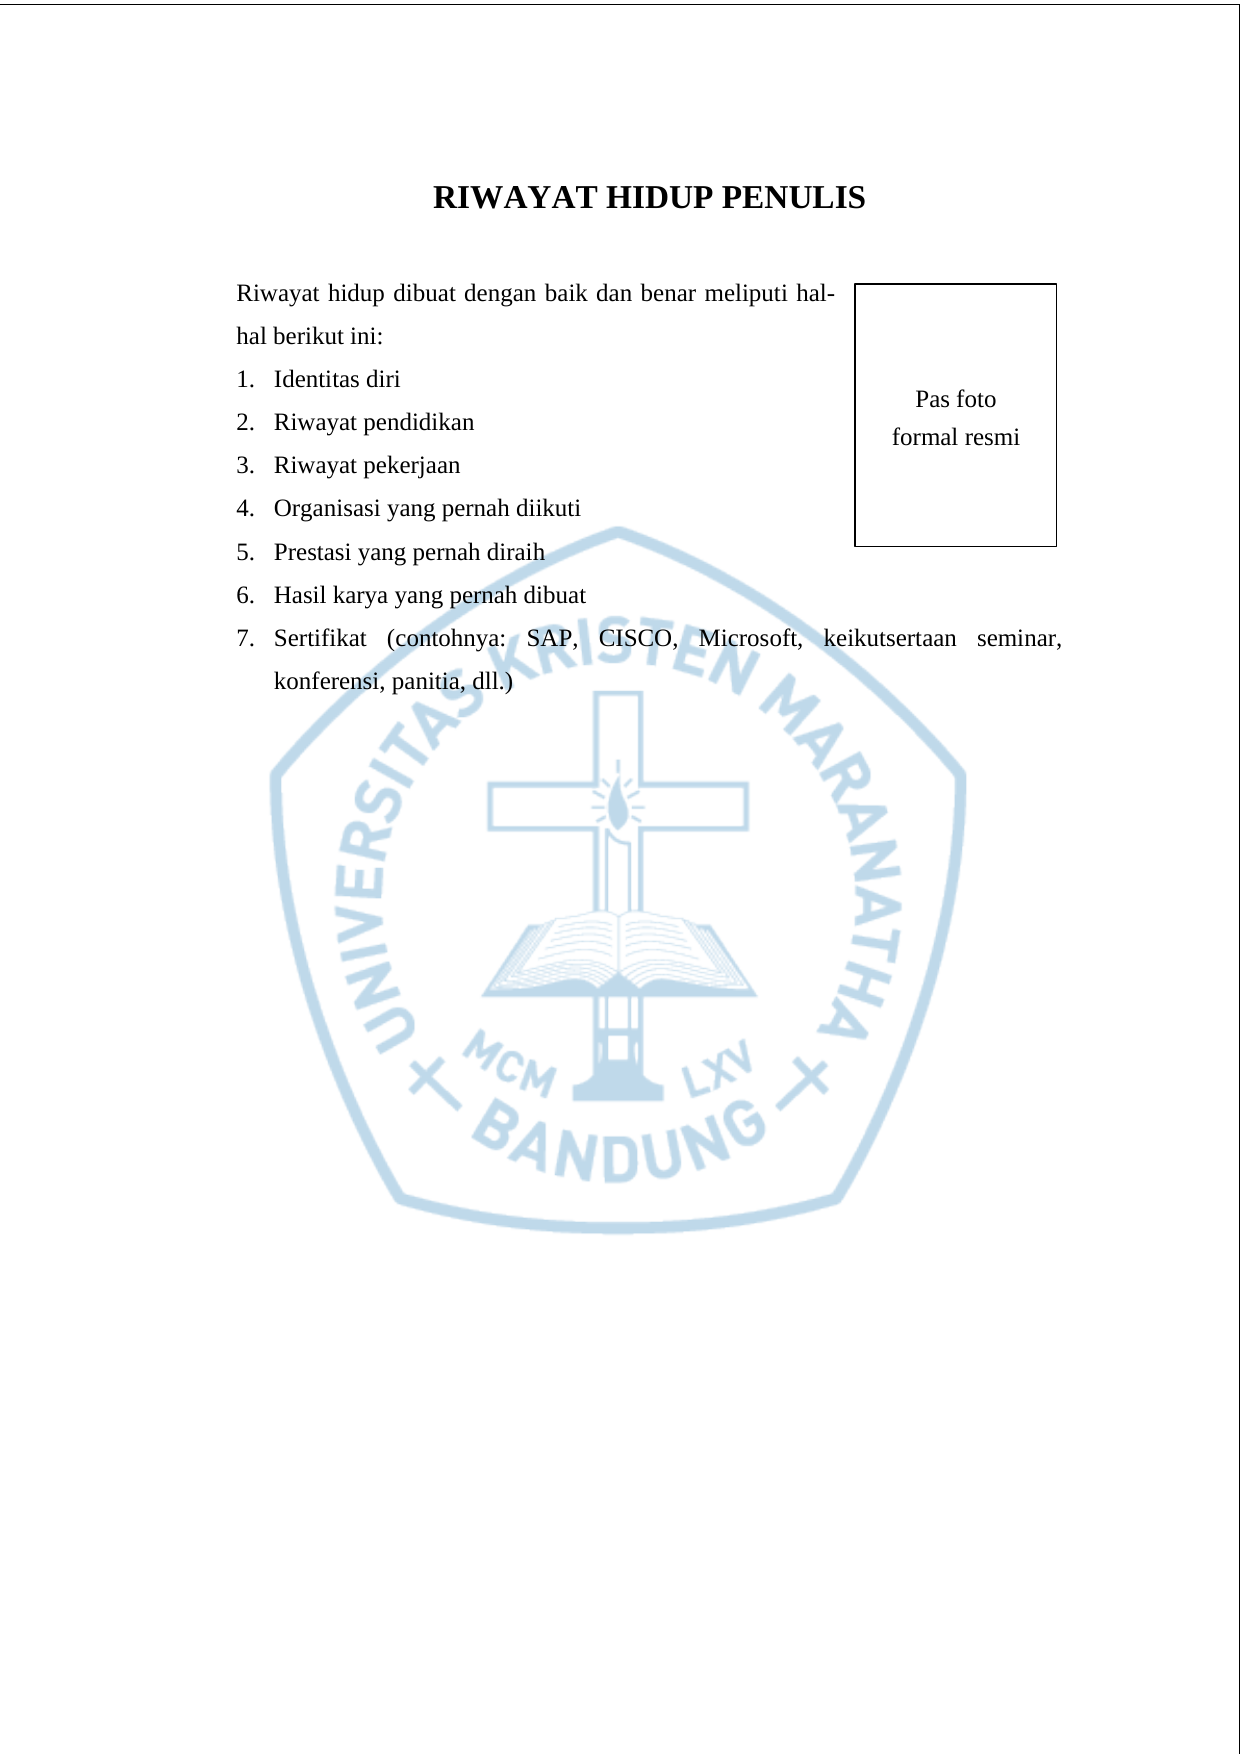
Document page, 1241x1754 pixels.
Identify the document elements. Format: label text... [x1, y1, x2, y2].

text Riwayat hidup dibuat dengan baik dan benar meliputi hal-hal berikut ini: [236, 278, 1063, 350]
list Hasil karya yang pernah dibuat [236, 580, 1063, 608]
list Sertifikat (contohnya: SAP, CISCO, Microsoft, keikutsertaan seminar, konferensi, panitia, dll.) [236, 623, 1063, 695]
list Identitas diri [236, 364, 854, 393]
picture [0, 5, 1239, 1754]
list Riwayat pendidikan [236, 407, 854, 436]
list Organisasi yang pernah diikuti [236, 493, 854, 522]
text RIWAYAT HIDUP PENULIS [236, 177, 1063, 216]
list Riwayat pekerjaan [236, 450, 854, 479]
list Prestasi yang pernah diraih [236, 537, 1063, 565]
